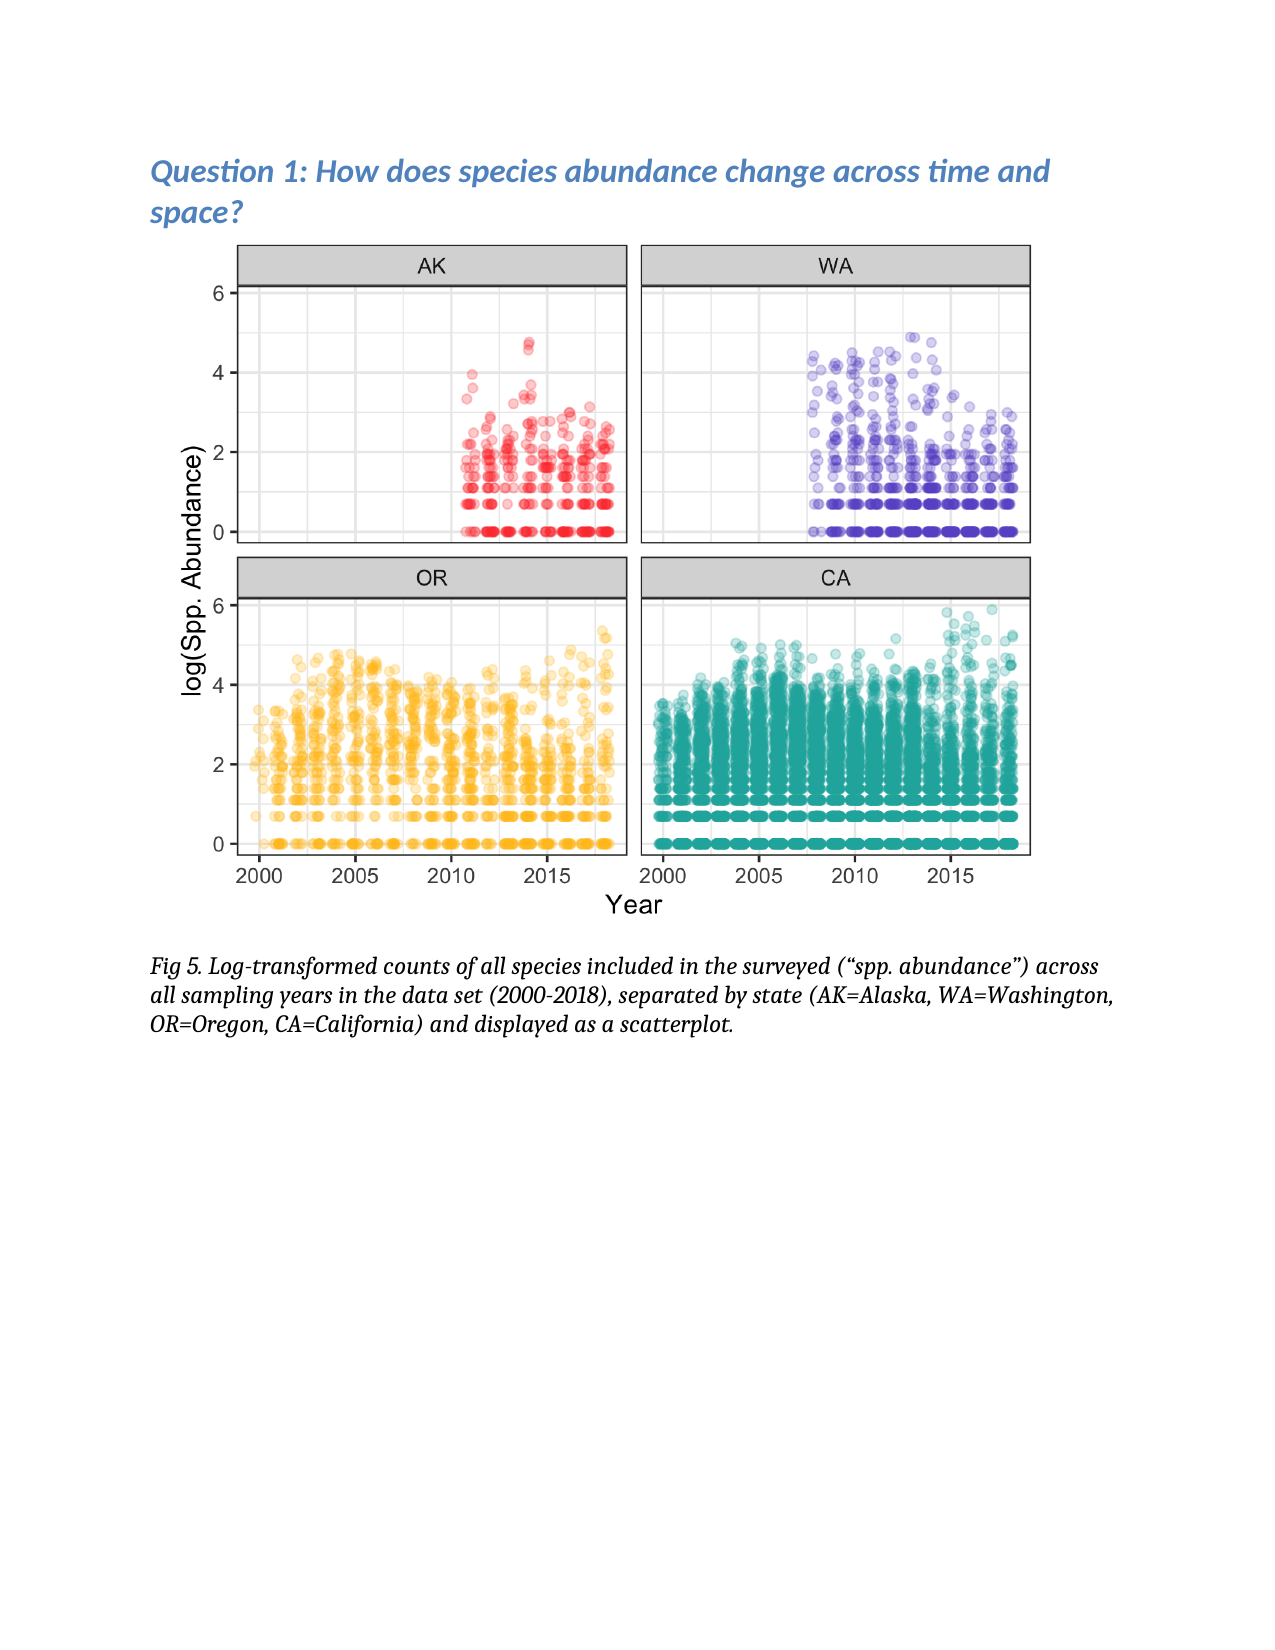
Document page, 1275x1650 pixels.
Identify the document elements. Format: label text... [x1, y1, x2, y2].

text Fig 5. Log-transformed counts of all species included in the surveyed (“spp. abundance”) across all sampling years in the data set (2000-2018), separated by state (AK=Alaska, WA=Washington, OR=Oregon, CA=California) and displayed as a scatterplot. [150, 952, 1125, 1038]
picture [168, 231, 1044, 932]
subtitle Question 1: How does species abundance change across time and space? [150, 150, 1125, 231]
